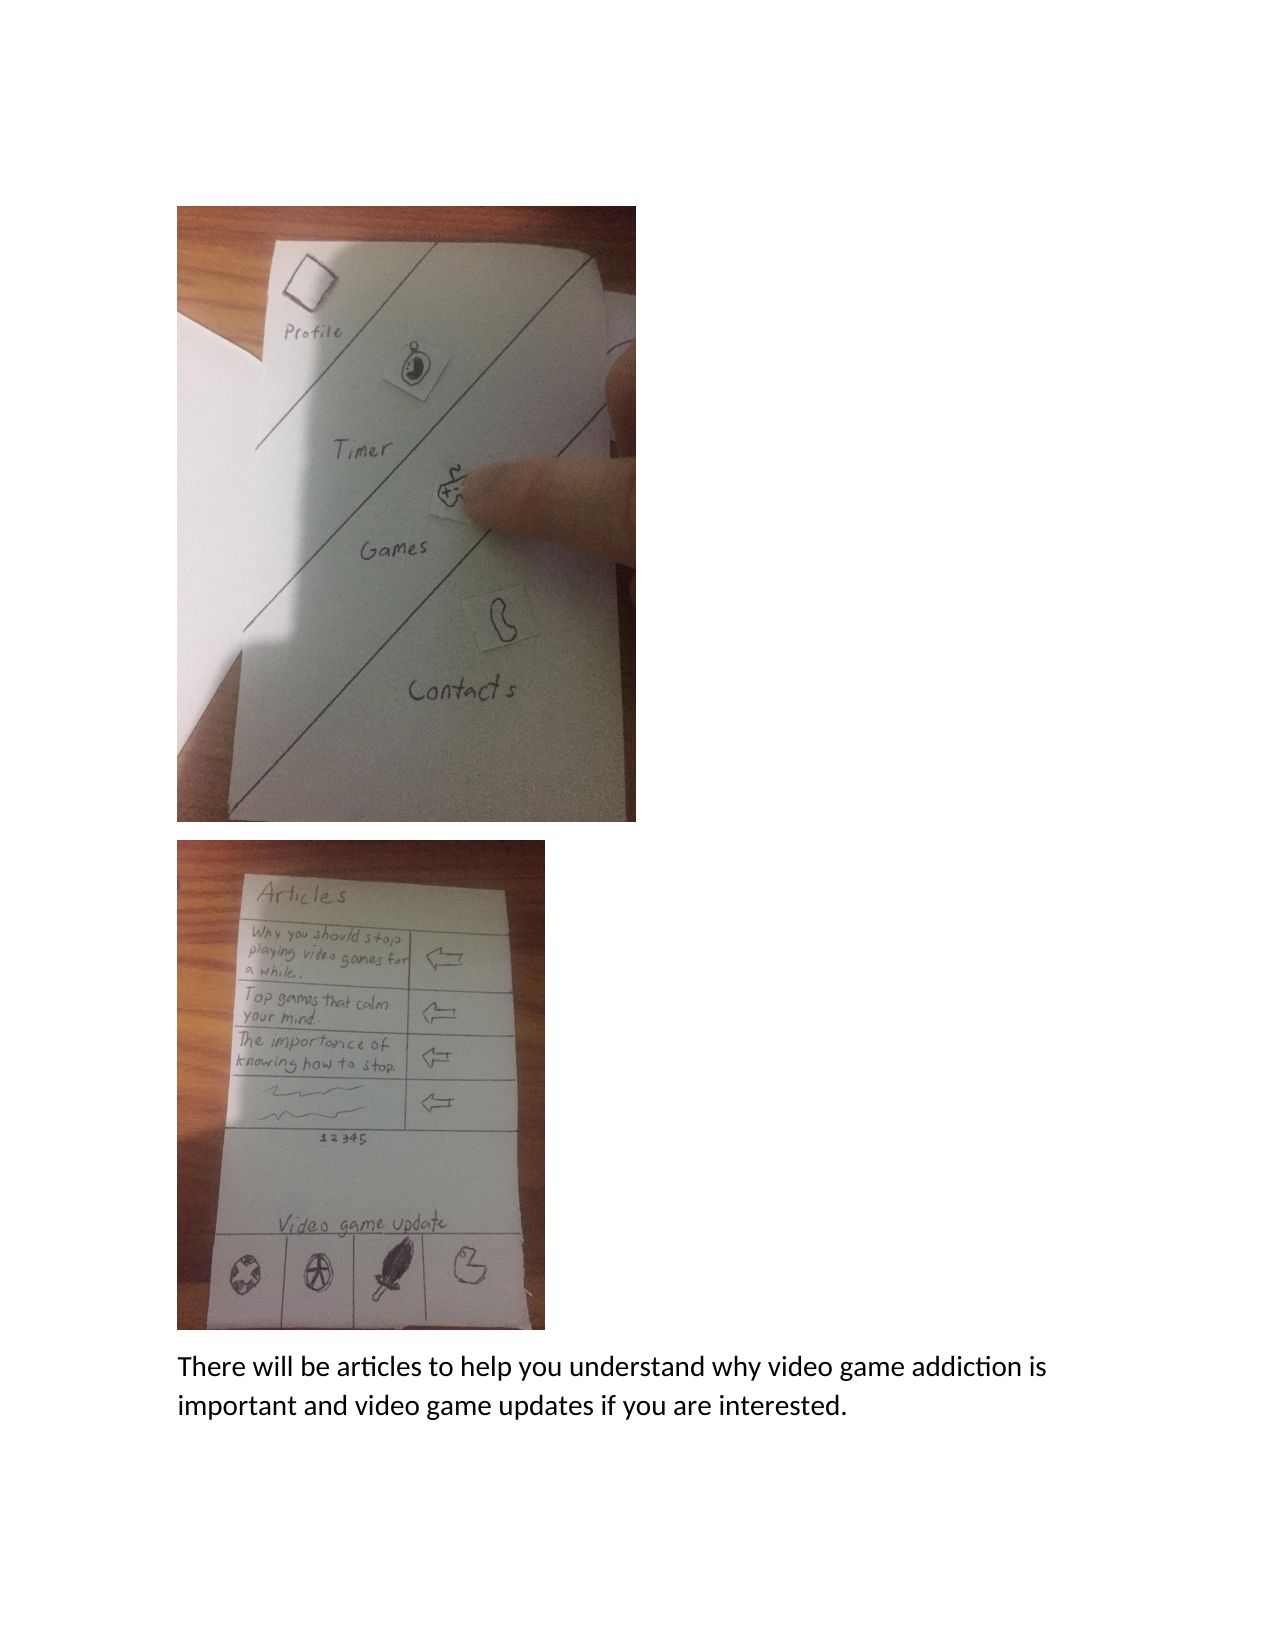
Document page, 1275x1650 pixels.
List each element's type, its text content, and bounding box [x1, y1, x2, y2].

picture [177, 206, 636, 822]
picture [177, 840, 545, 1330]
text There will be articles to help you understand why video game addiction is important and video game updates if you are interested. [177, 1348, 1098, 1422]
